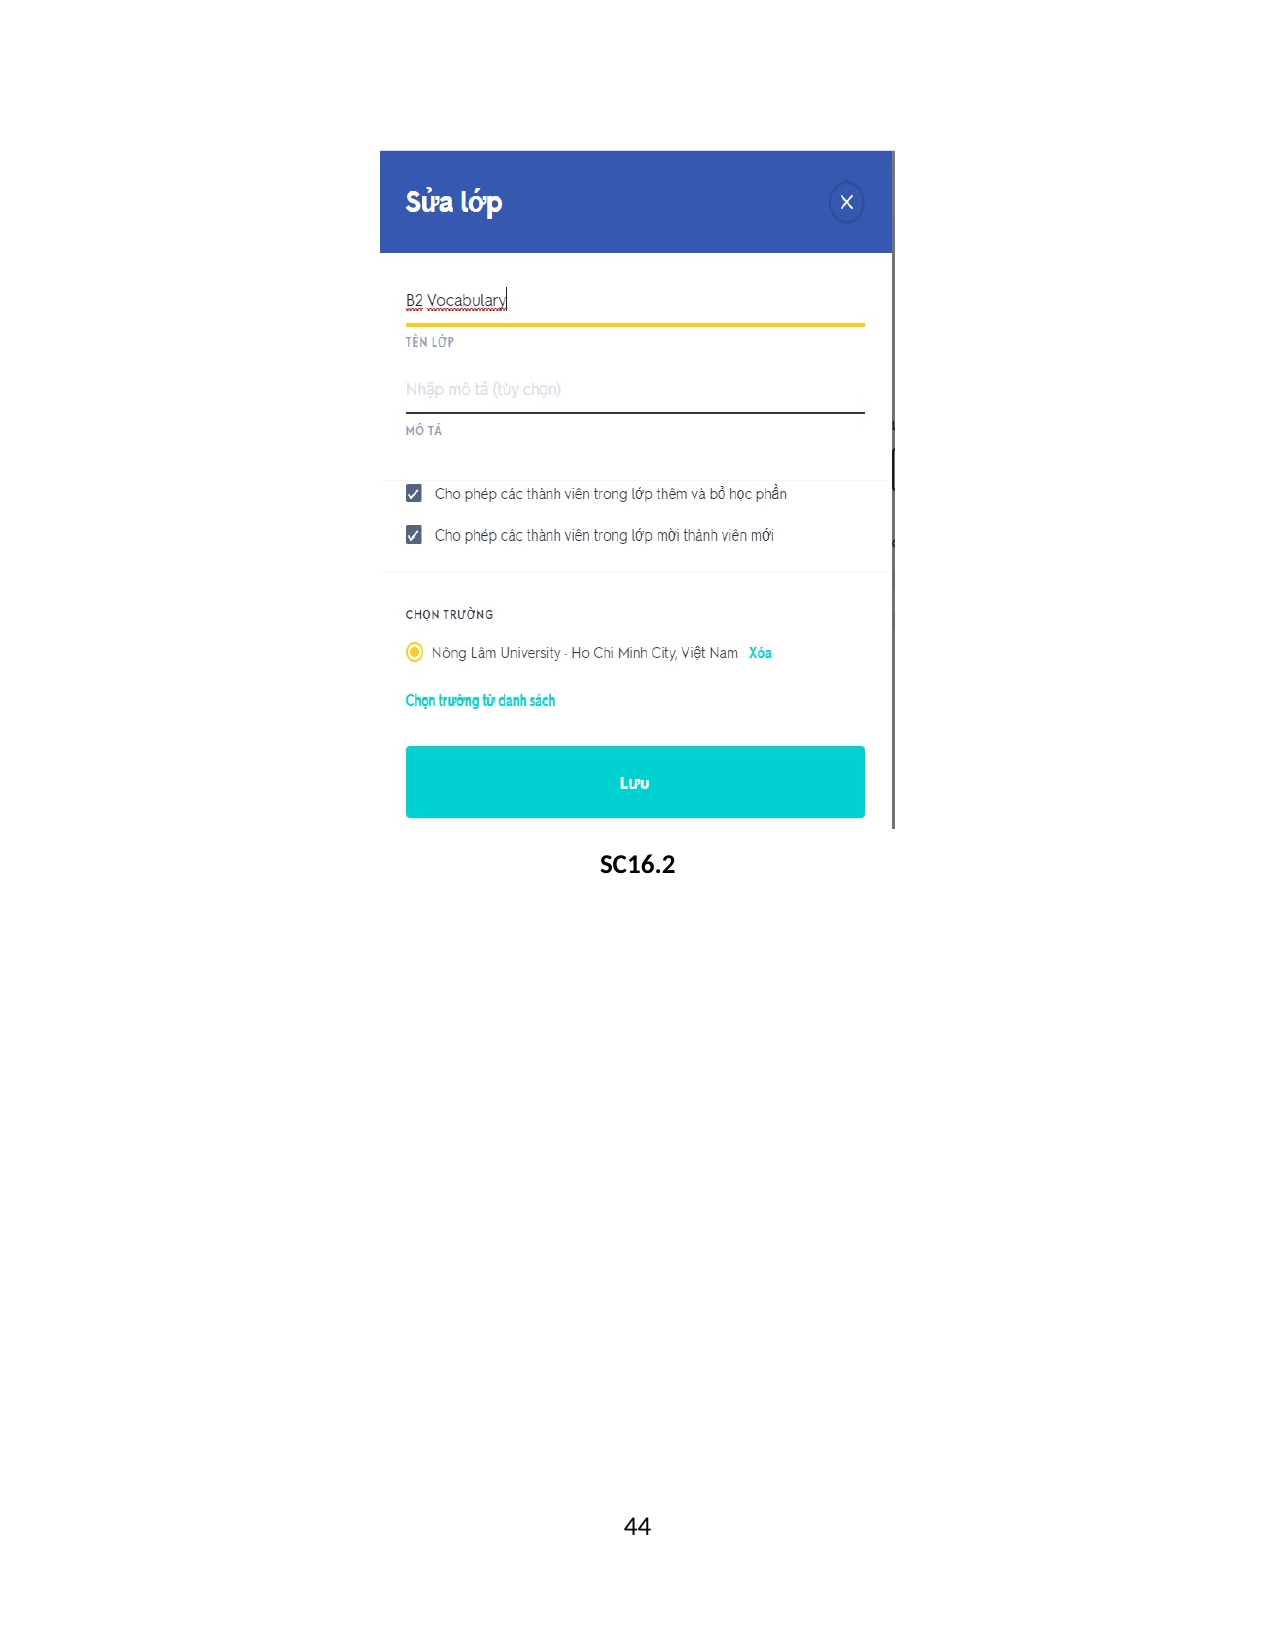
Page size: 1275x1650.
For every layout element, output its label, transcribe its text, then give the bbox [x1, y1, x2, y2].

picture [380, 150, 895, 829]
text SC16.2 [150, 848, 1125, 881]
